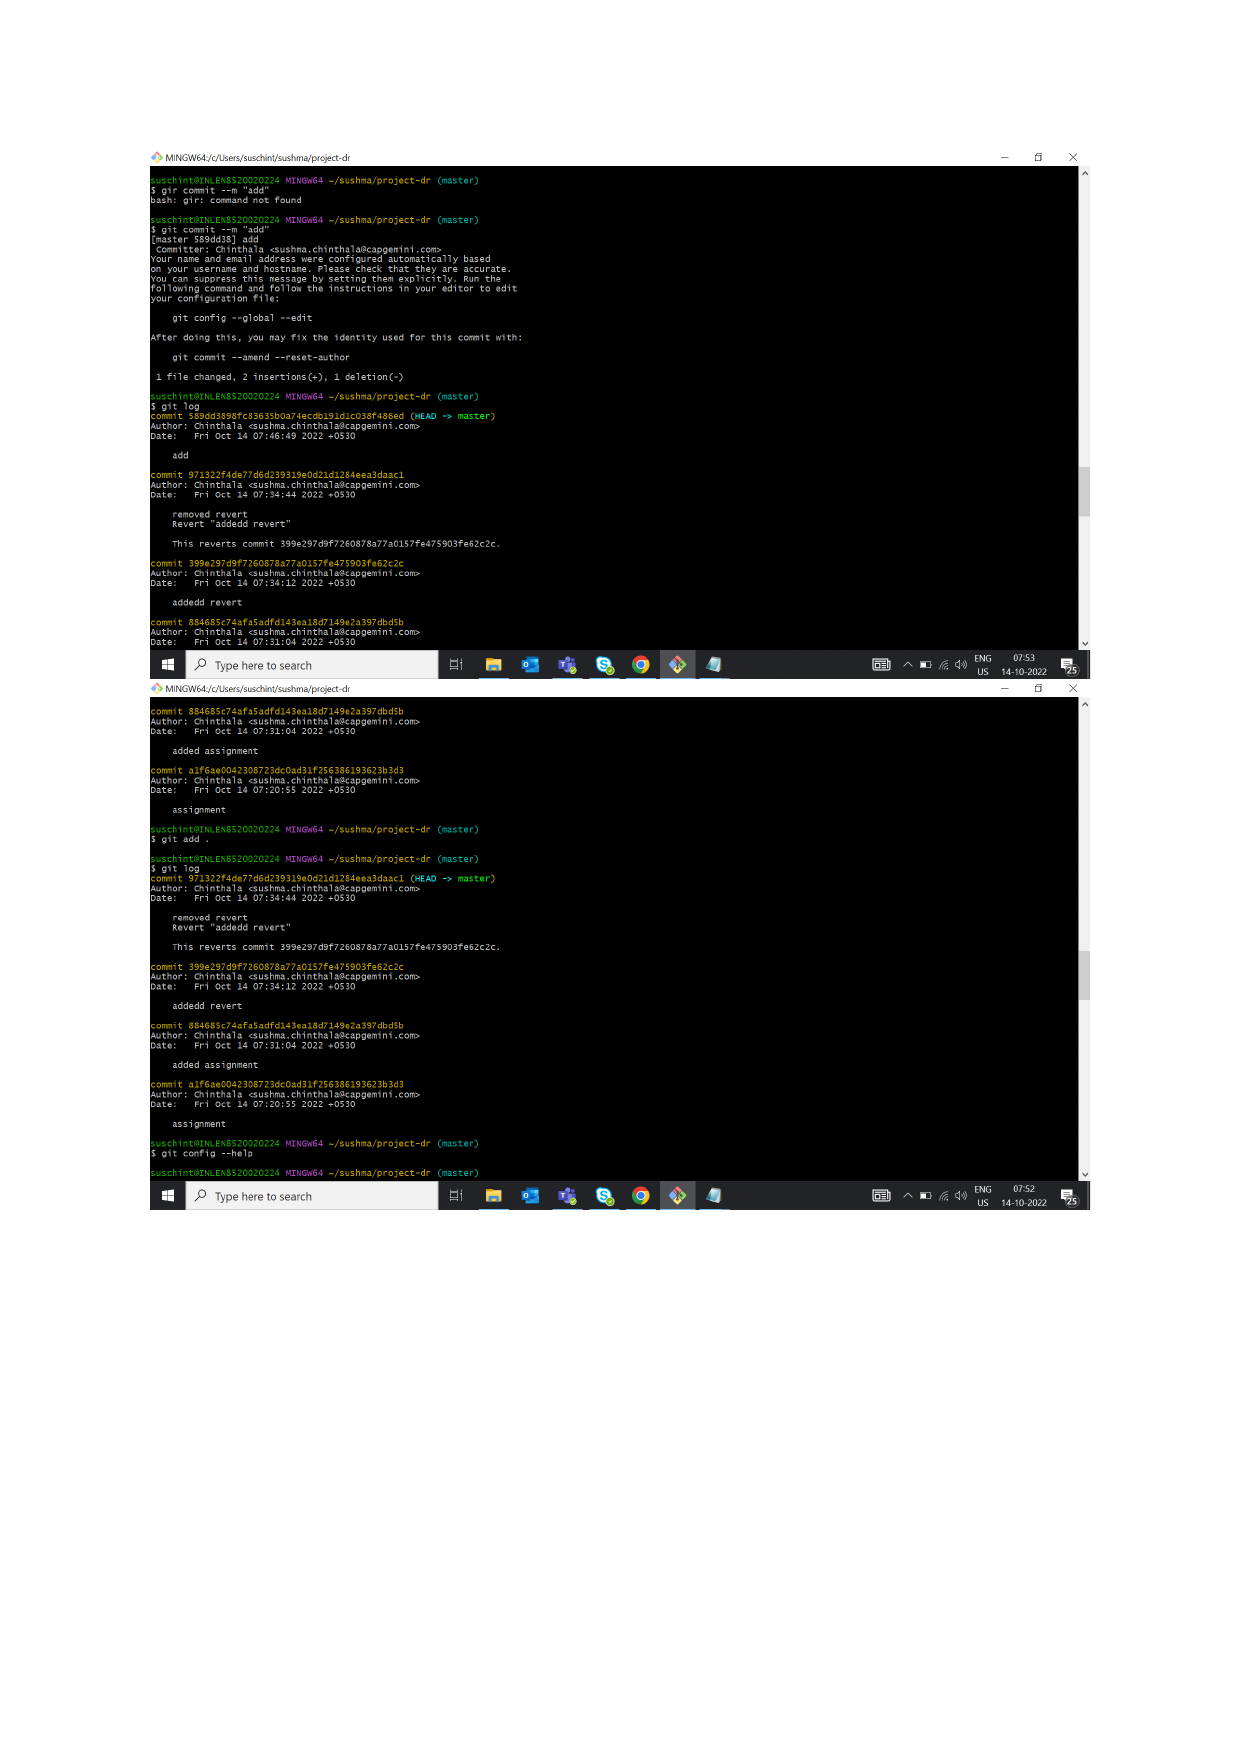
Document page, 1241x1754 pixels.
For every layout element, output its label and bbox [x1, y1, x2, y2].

picture [150, 681, 1091, 1210]
picture [150, 150, 1091, 679]
